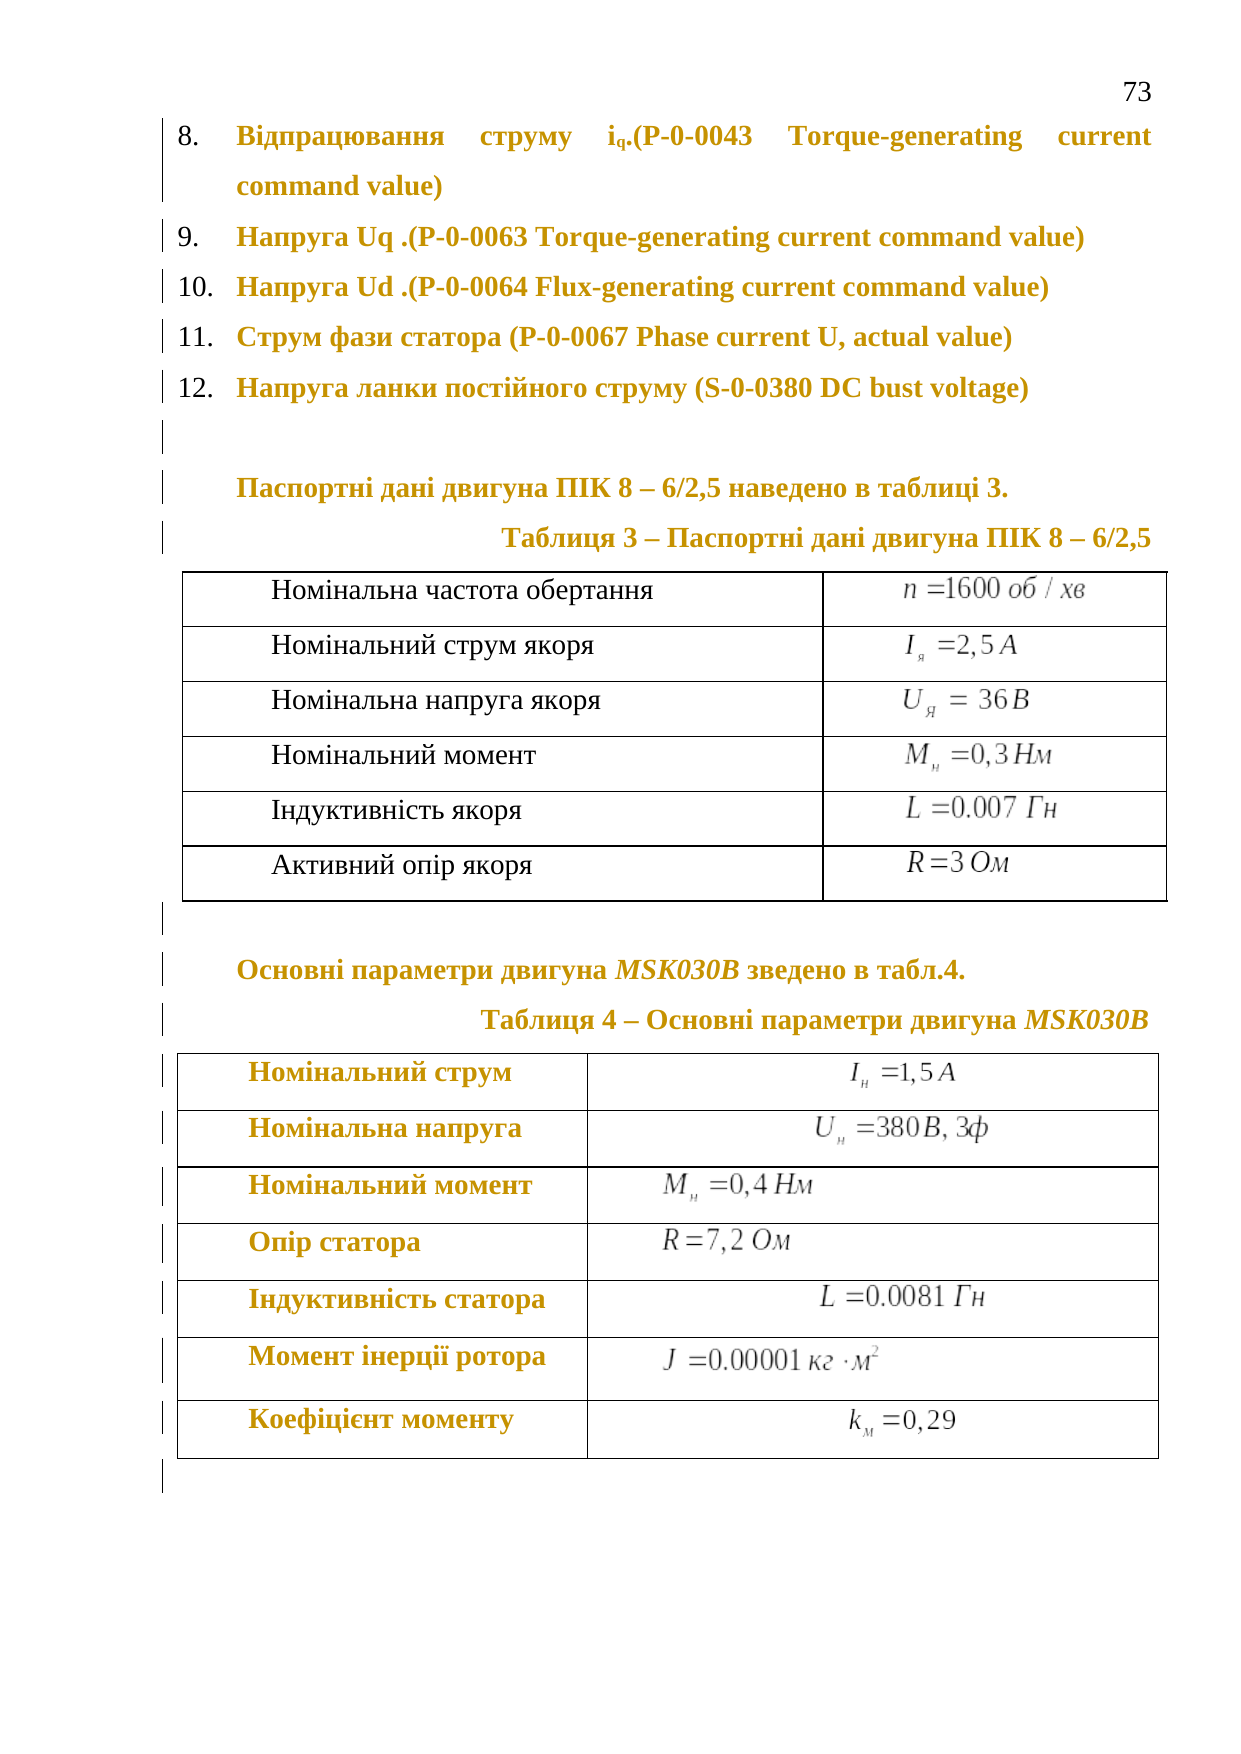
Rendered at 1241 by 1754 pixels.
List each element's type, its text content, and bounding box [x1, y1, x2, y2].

table_cell Момент інерції ротора [178, 1338, 587, 1400]
table_cell Активний опір якоря [183, 847, 822, 900]
table_cell [824, 627, 1166, 681]
table_cell Номінальний момент [183, 737, 822, 791]
table_cell Номінальний момент [178, 1168, 587, 1223]
table_cell Номінальний струм якоря [183, 627, 822, 681]
table_cell Індуктивність статора [178, 1281, 587, 1337]
table_cell [824, 847, 1166, 900]
table_cell Опір статора [178, 1224, 587, 1280]
list Відпрацювання струму iq.(P-0-0043 Torque-generating current command value) [177, 118, 1152, 202]
table_cell [588, 1281, 1158, 1337]
table_cell [824, 682, 1166, 736]
list Напруга Ud .(P-0-0064 Flux-generating current command value) [177, 269, 1152, 303]
text Таблиця 3 – Паспортні дані двигуна ПІК 8 – 6/2,5 [177, 521, 1152, 554]
table_cell [824, 737, 1166, 791]
table_cell Індуктивність якоря [183, 792, 822, 845]
text Таблиця 4 – Основні параметри двигуна MSK030В [177, 1002, 1152, 1036]
table_cell [824, 792, 1166, 845]
list Напруга Uq .(P-0-0063 Torque-generating current command value) [177, 219, 1152, 252]
table_header Номінальна частота обертання [183, 573, 822, 626]
table_cell Номінальна напруга [178, 1111, 587, 1166]
list Струм фази статора (P-0-0067 Phase current U, actual value) [177, 319, 1152, 353]
text Паспортні дані двигуна ПІК 8 – 6/2,5 наведено в таблиці 3. [177, 470, 1152, 504]
table_cell Коефіцієнт моменту [178, 1401, 587, 1458]
table_header [824, 573, 1166, 626]
table_cell [588, 1111, 1158, 1166]
table_cell [588, 1401, 1158, 1458]
table_cell [588, 1168, 1158, 1223]
table_cell [588, 1338, 1158, 1400]
table_header [588, 1054, 1158, 1109]
text Основні параметри двигуна MSK030В зведено в табл.4. [177, 952, 1152, 986]
table_cell [588, 1224, 1158, 1280]
table_cell Номінальна напруга якоря [183, 682, 822, 736]
list Напруга ланки постійного струму (S-0-0380 DC bust voltage) [177, 370, 1152, 403]
table_header Номінальний струм [178, 1054, 587, 1109]
